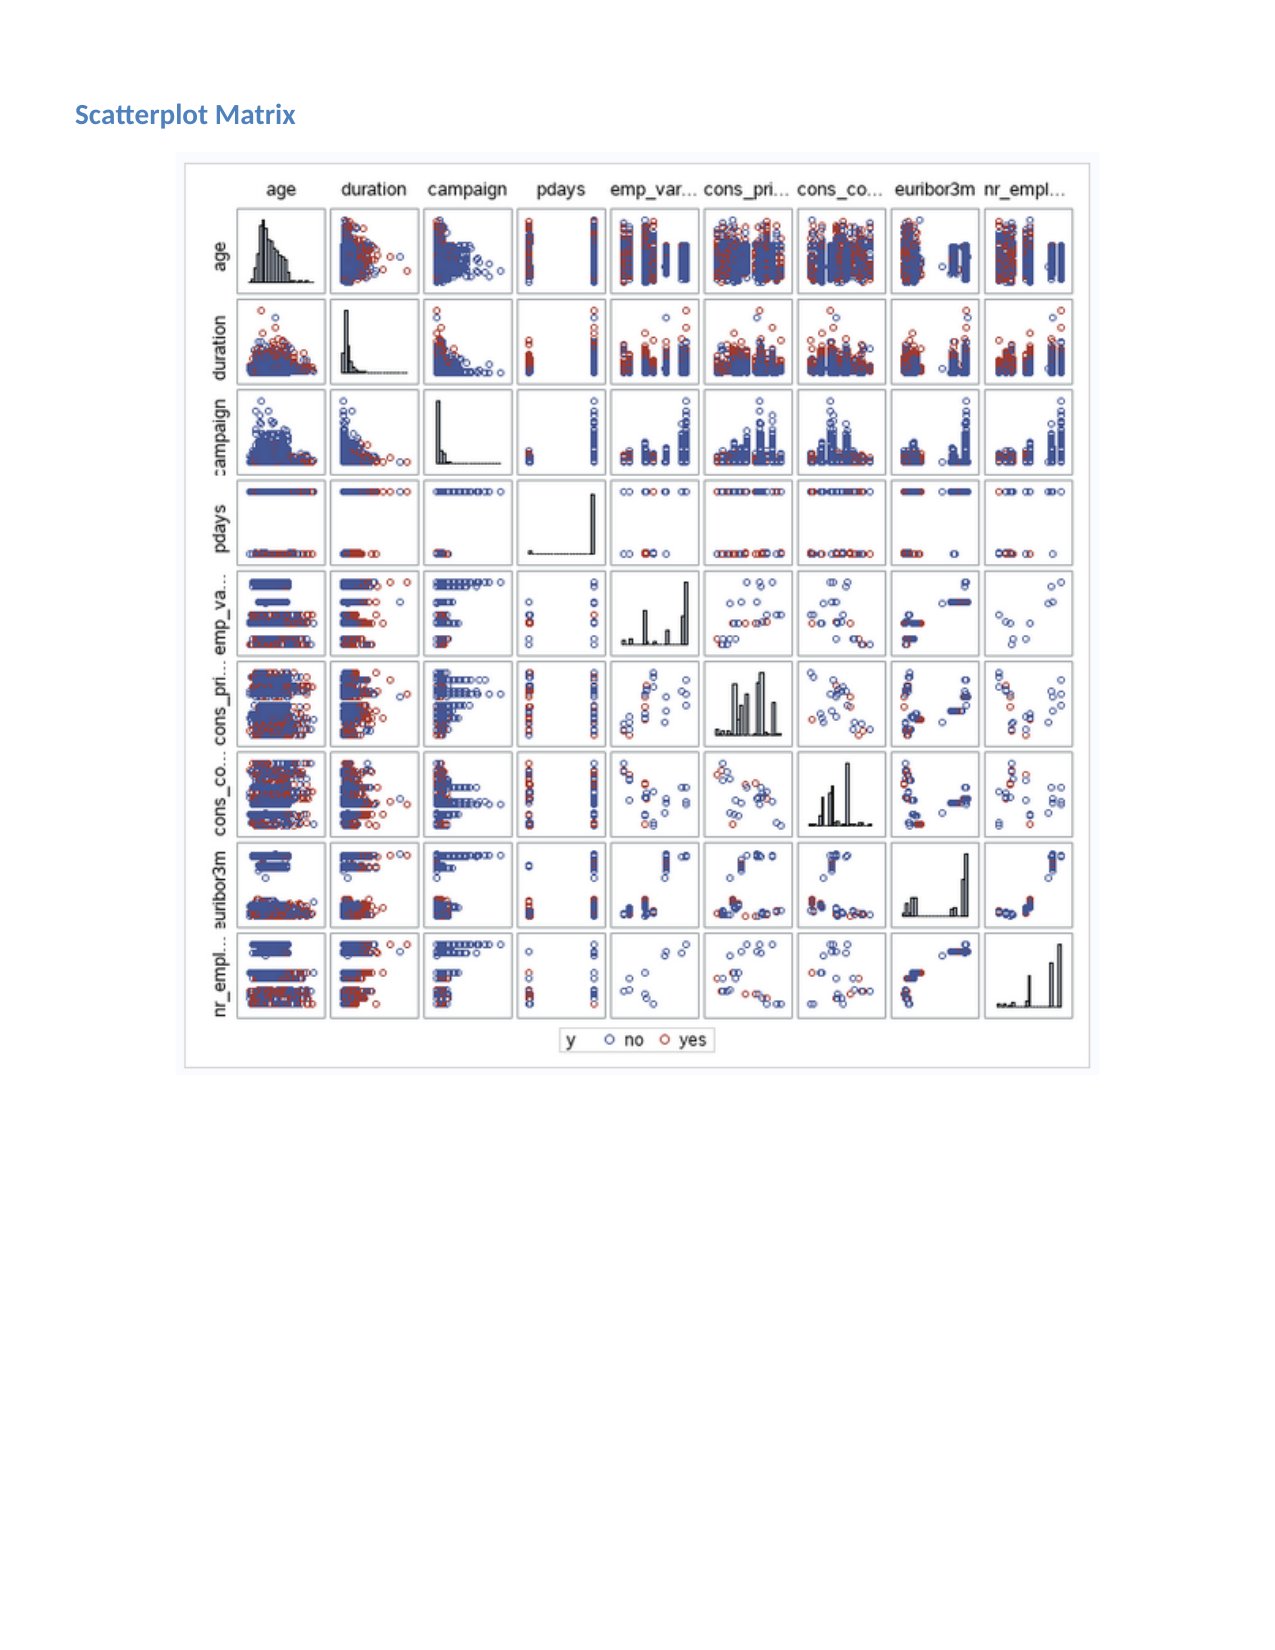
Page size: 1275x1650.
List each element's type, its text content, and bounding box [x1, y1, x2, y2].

subtitle Scatterplot Matrix [75, 96, 1200, 131]
picture [175, 152, 1100, 1075]
